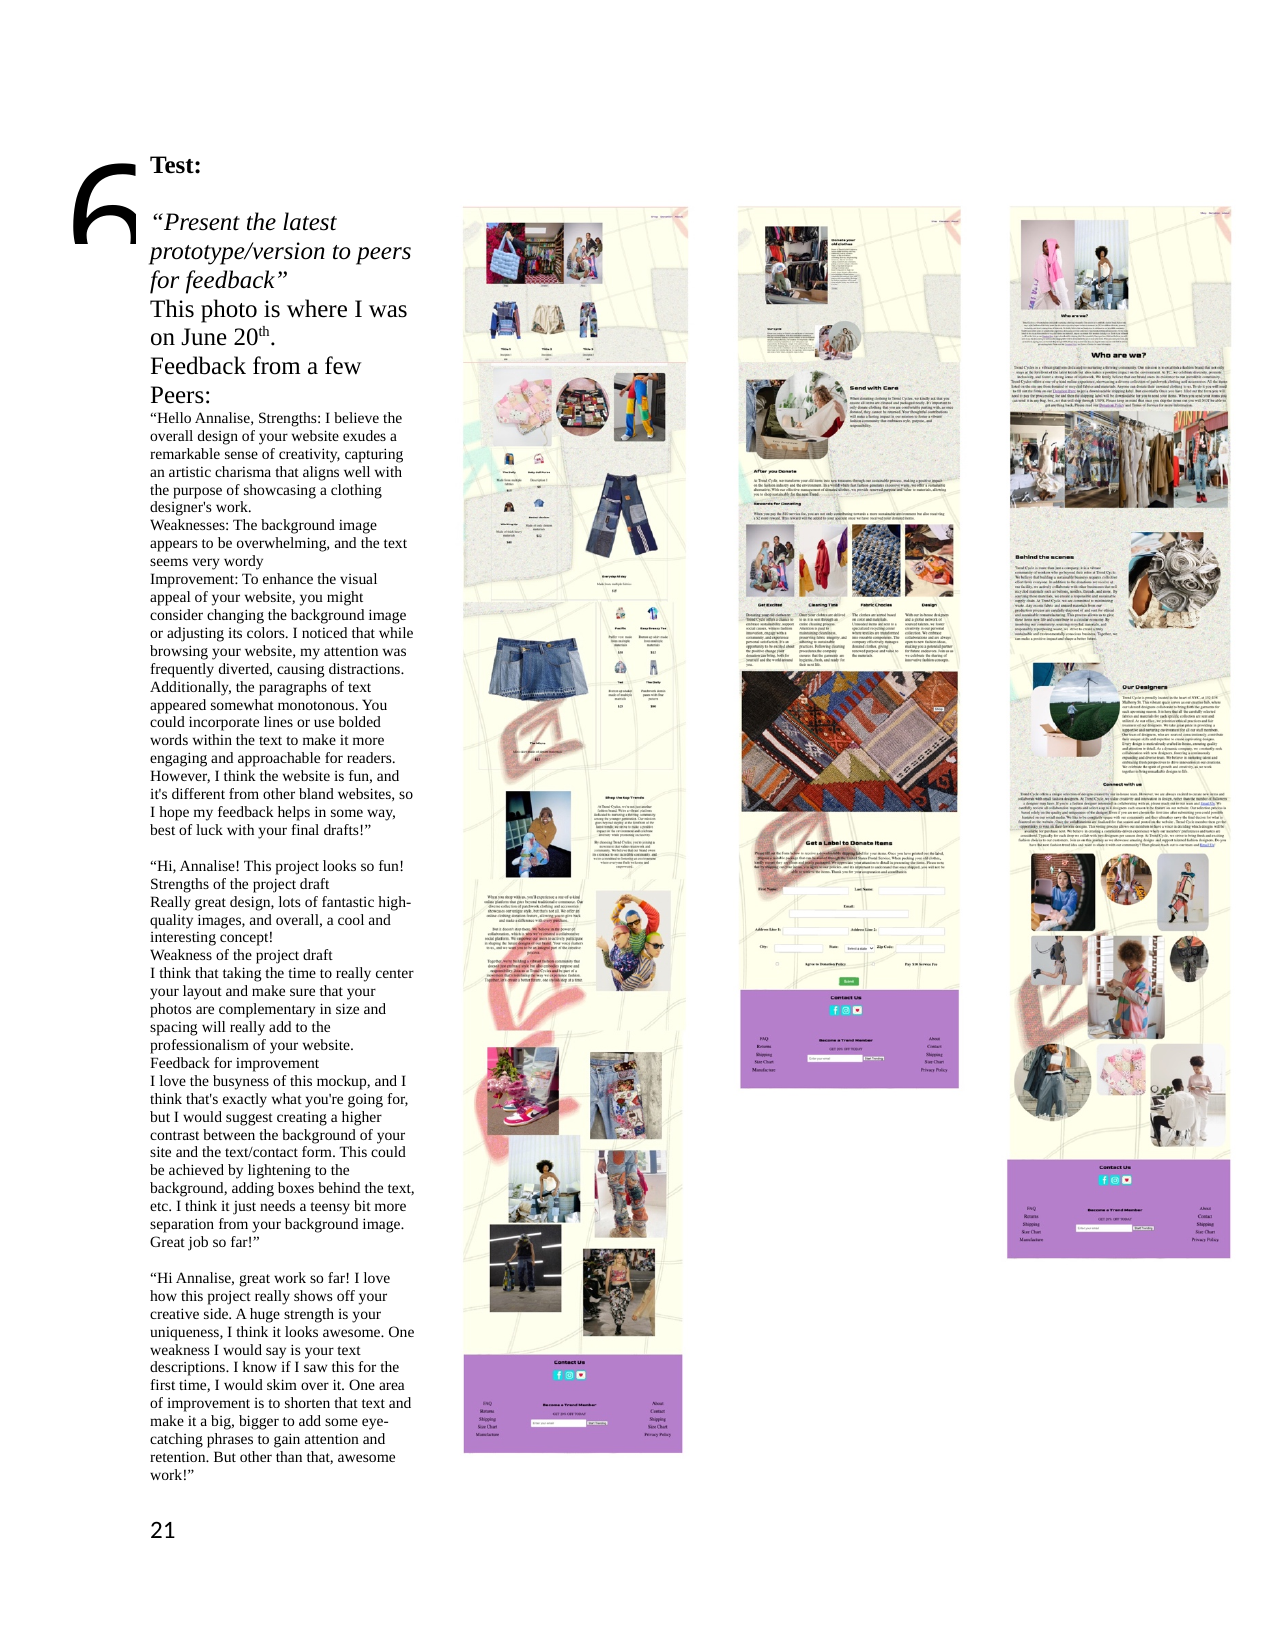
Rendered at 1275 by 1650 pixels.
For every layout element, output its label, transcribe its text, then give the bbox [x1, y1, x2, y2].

text Improvement: To enhance the visual appeal of your website, you might consider changing the background image or adjusting its colors. I noticed that while browsing your website, my attention was frequently diverted, causing distractions. Additionally, the paragraphs of text appeared somewhat monotonous. You could incorporate lines or use bolded words within the text to make it more engaging and approachable for readers. [150, 570, 438, 767]
text Feedback from a few Peers: [150, 351, 438, 409]
text Test: [150, 150, 1125, 179]
text Feedback for improvement [150, 1054, 438, 1072]
text Strengths of the project draft [150, 874, 438, 892]
text Weakness of the project draft [150, 946, 438, 964]
text “Hello Annalise, Strengths: I believe the overall design of your website exudes a remarkable sense of creativity, capturing an artistic charisma that aligns well with the purpose of showcasing a clothing designer's work. [150, 409, 438, 516]
text Weaknesses: The background image appears to be overwhelming, and the text seems very wordy [150, 516, 438, 570]
picture [438, 188, 1255, 1481]
text This photo is where I was on June 20th. [150, 294, 438, 351]
text I think that taking the time to really center your layout and make sure that your photos are complementary in size and spacing will really add to the professionalism of your website. [150, 964, 438, 1054]
text Great job so far!” [150, 1233, 438, 1251]
text Really great design, lots of fantastic high-quality images, and overall, a cool and interesting concept! [150, 892, 438, 946]
text I love the busyness of this mockup, and I think that's exactly what you're going for, but I would suggest creating a higher contrast between the background of your site and the text/contact form. This could be achieved by lightening to the background, adding boxes behind the text, etc. I think it just needs a teensy bit more separation from your background image. [150, 1072, 438, 1233]
text “Present the latest prototype/version to peers for feedback” [150, 207, 438, 294]
text However, I think the website is fun, and it's different from other bland websites, so I hope my feedback helps in some way, best of luck with your final drafts!” [150, 767, 438, 839]
text “Hi, Annalise! This project looks so fun! [150, 857, 438, 874]
text “Hi Annalise, great work so far! I love how this project really shows off your creative side. A huge strength is your uniqueness, I think it looks awesome. One weakness I would say is your text descriptions. I know if I saw this for the first time, I would skim over it. One area of improvement is to shorten that text and make it a big, bigger to add some eye-catching phrases to gain attention and retention. But other than that, awesome work!” [150, 1269, 1125, 1484]
